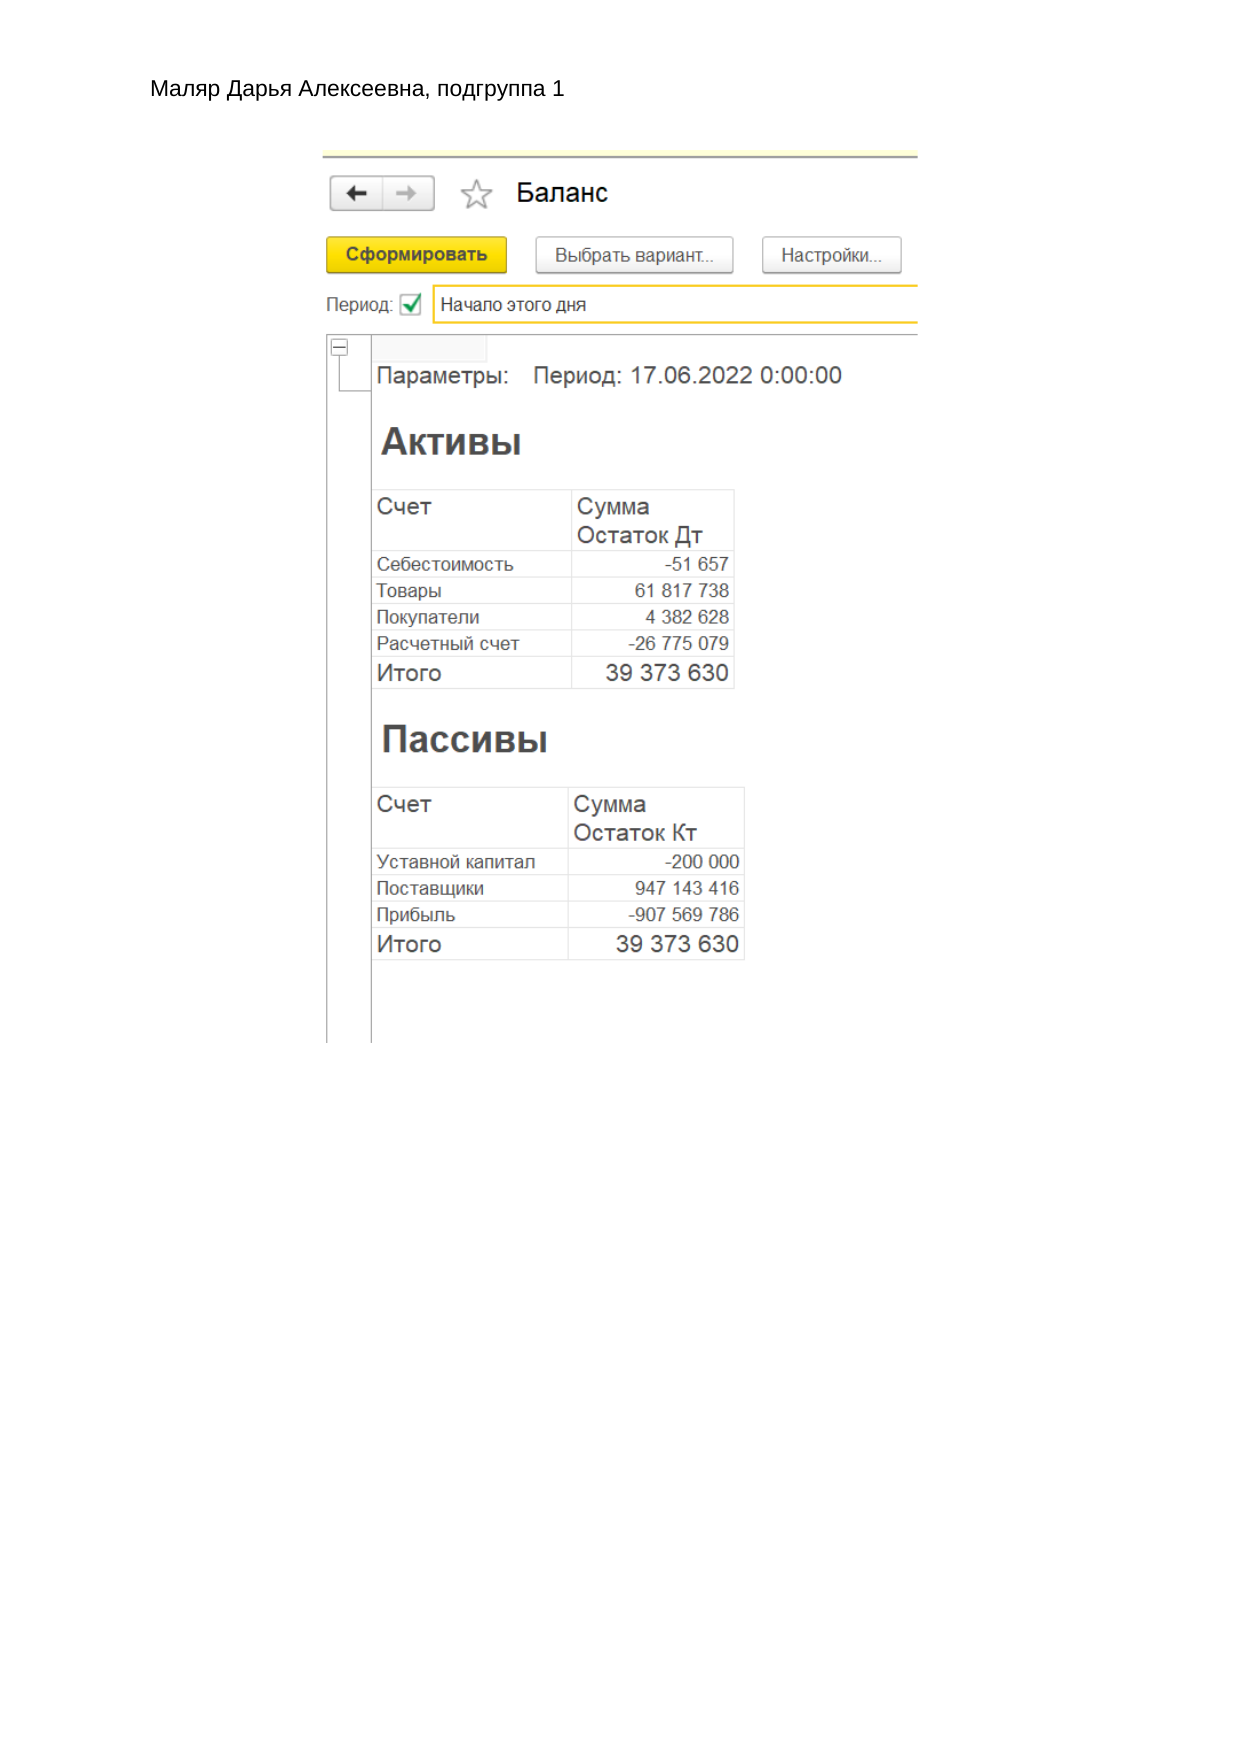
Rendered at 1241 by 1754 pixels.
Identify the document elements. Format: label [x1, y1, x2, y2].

picture [322, 150, 918, 1043]
